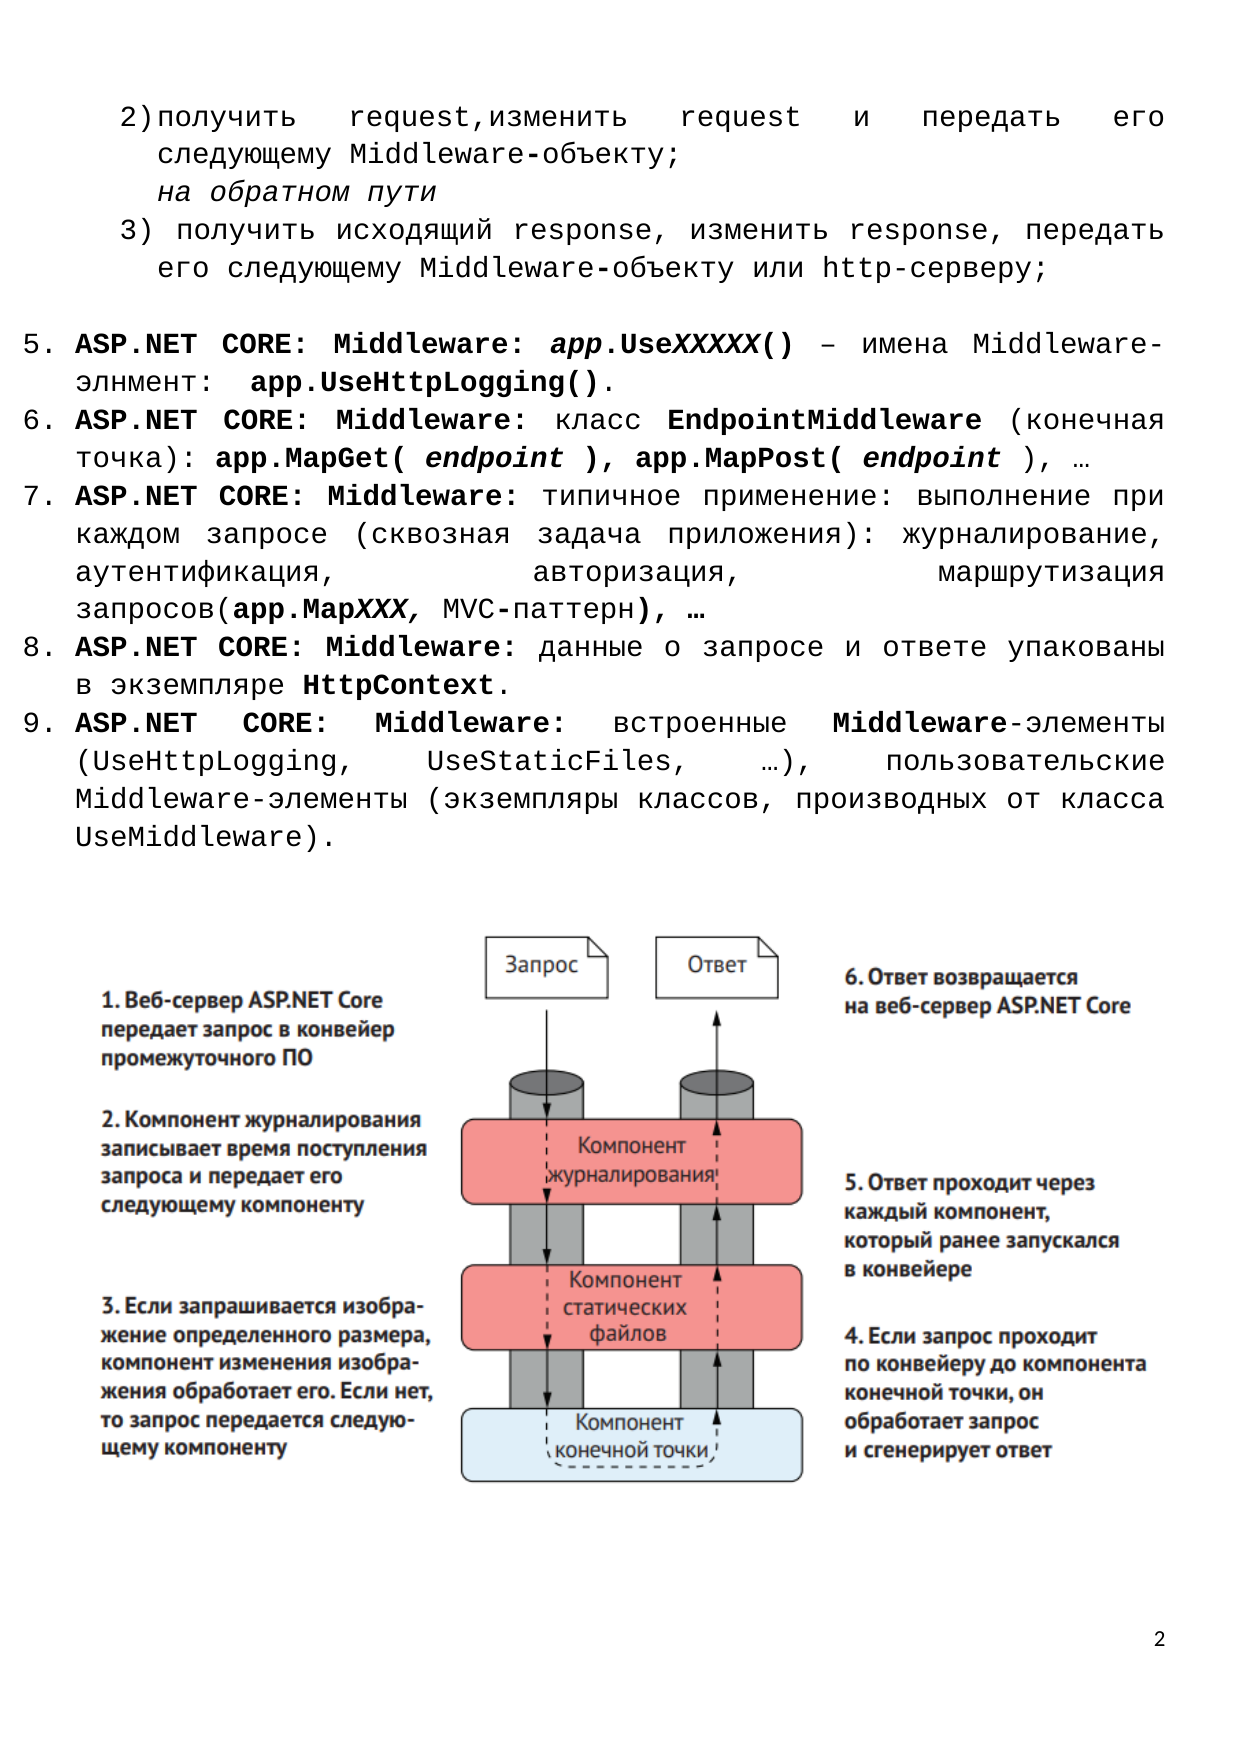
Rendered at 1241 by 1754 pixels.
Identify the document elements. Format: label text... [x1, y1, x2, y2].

picture [75, 860, 1165, 1489]
list получить исходящий response, изменить response, передать его следующему Middleware-объекту или http-серверу; [119, 216, 1165, 286]
list ASP.NET CORE: Middleware: класс EndpointMiddleware (конечная точка): app.MapGet( endpoint ), app.MapPost( endpoint ), … [75, 405, 1165, 476]
list ASP.NET CORE: Middleware: встроенные Middleware-элементы (UseHttpLogging, UseStaticFiles, …), пользовательские Middleware-элементы (экземпляры классов, производных от класса UseMiddleware). [75, 708, 1165, 855]
list получить request,изменить request и передать его следующему Middleware-объекту; [119, 102, 1165, 173]
list ASP.NET CORE: Middleware: app.UseXXXXX() – имена Middleware-элнмент: app.UseHttpLogging(). [75, 329, 1165, 400]
list ASP.NET CORE: Middleware: типичное применение: выполнение при каждом запросе (сквозная задача приложения): журналирование, аутентификация, авторизация, маршрутизация запросов(app.MapXXX, MVC-паттерн), … [75, 481, 1165, 628]
list ASP.NET CORE: Middleware: данные о запросе и ответе упакованы в экземпляре HttpContext. [75, 633, 1165, 703]
list на обратном пути [157, 178, 1165, 211]
